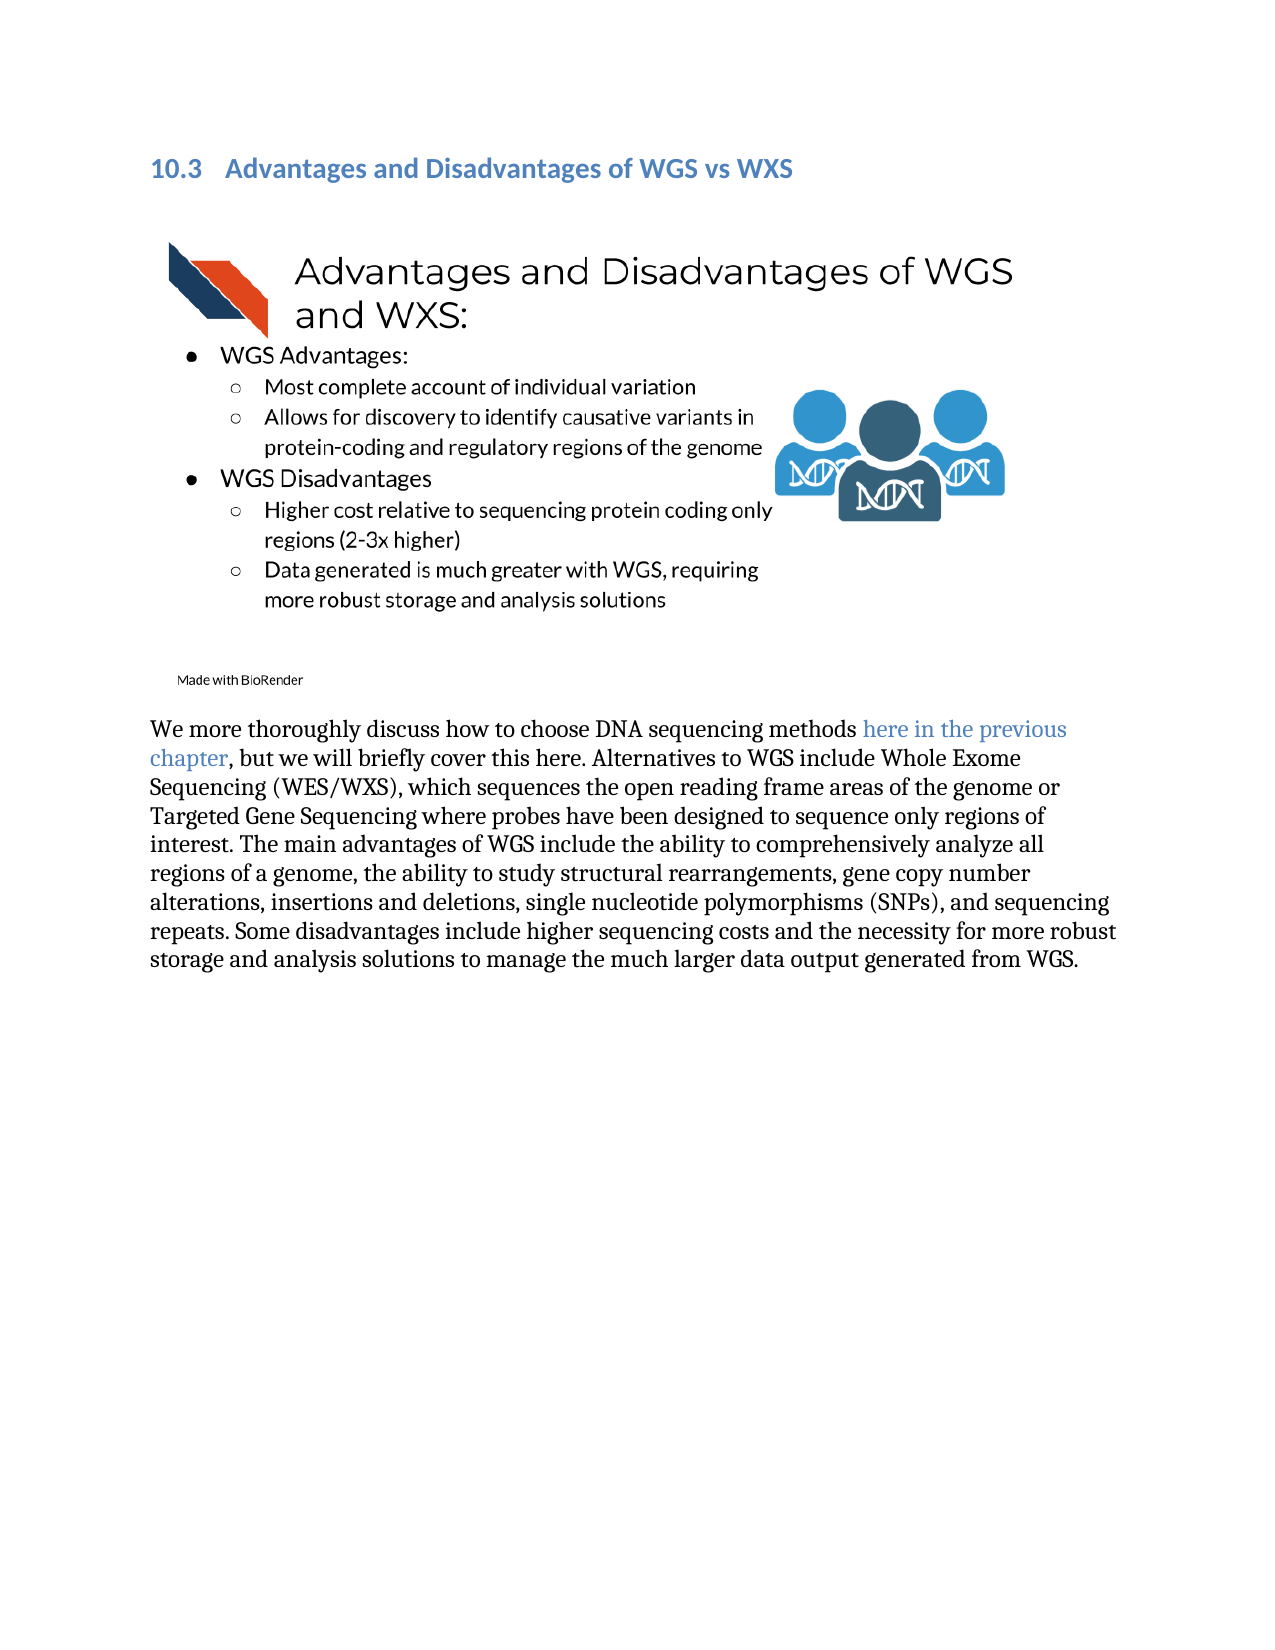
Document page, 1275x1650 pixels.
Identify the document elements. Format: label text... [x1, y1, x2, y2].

subtitle 10.3 Advantages and Disadvantages of WGS vs WXS [150, 150, 1125, 186]
picture [168, 204, 1044, 697]
text We more thoroughly discuss how to choose DNA sequencing methods here in the previous chapter, but we will briefly cover this here. Alternatives to WGS include Whole Exome Sequencing (WES/WXS), which sequences the open reading frame areas of the genome or Targeted Gene Sequencing where probes have been designed to sequence only regions of interest. The main advantages of WGS include the ability to comprehensively analyze all regions of a genome, the ability to study structural rearrangements, gene copy number alterations, insertions and deletions, single nucleotide polymorphisms (SNPs), and sequencing repeats. Some disadvantages include higher sequencing costs and the necessity for more robust storage and analysis solutions to manage the much larger data output generated from WGS. [150, 715, 1125, 974]
